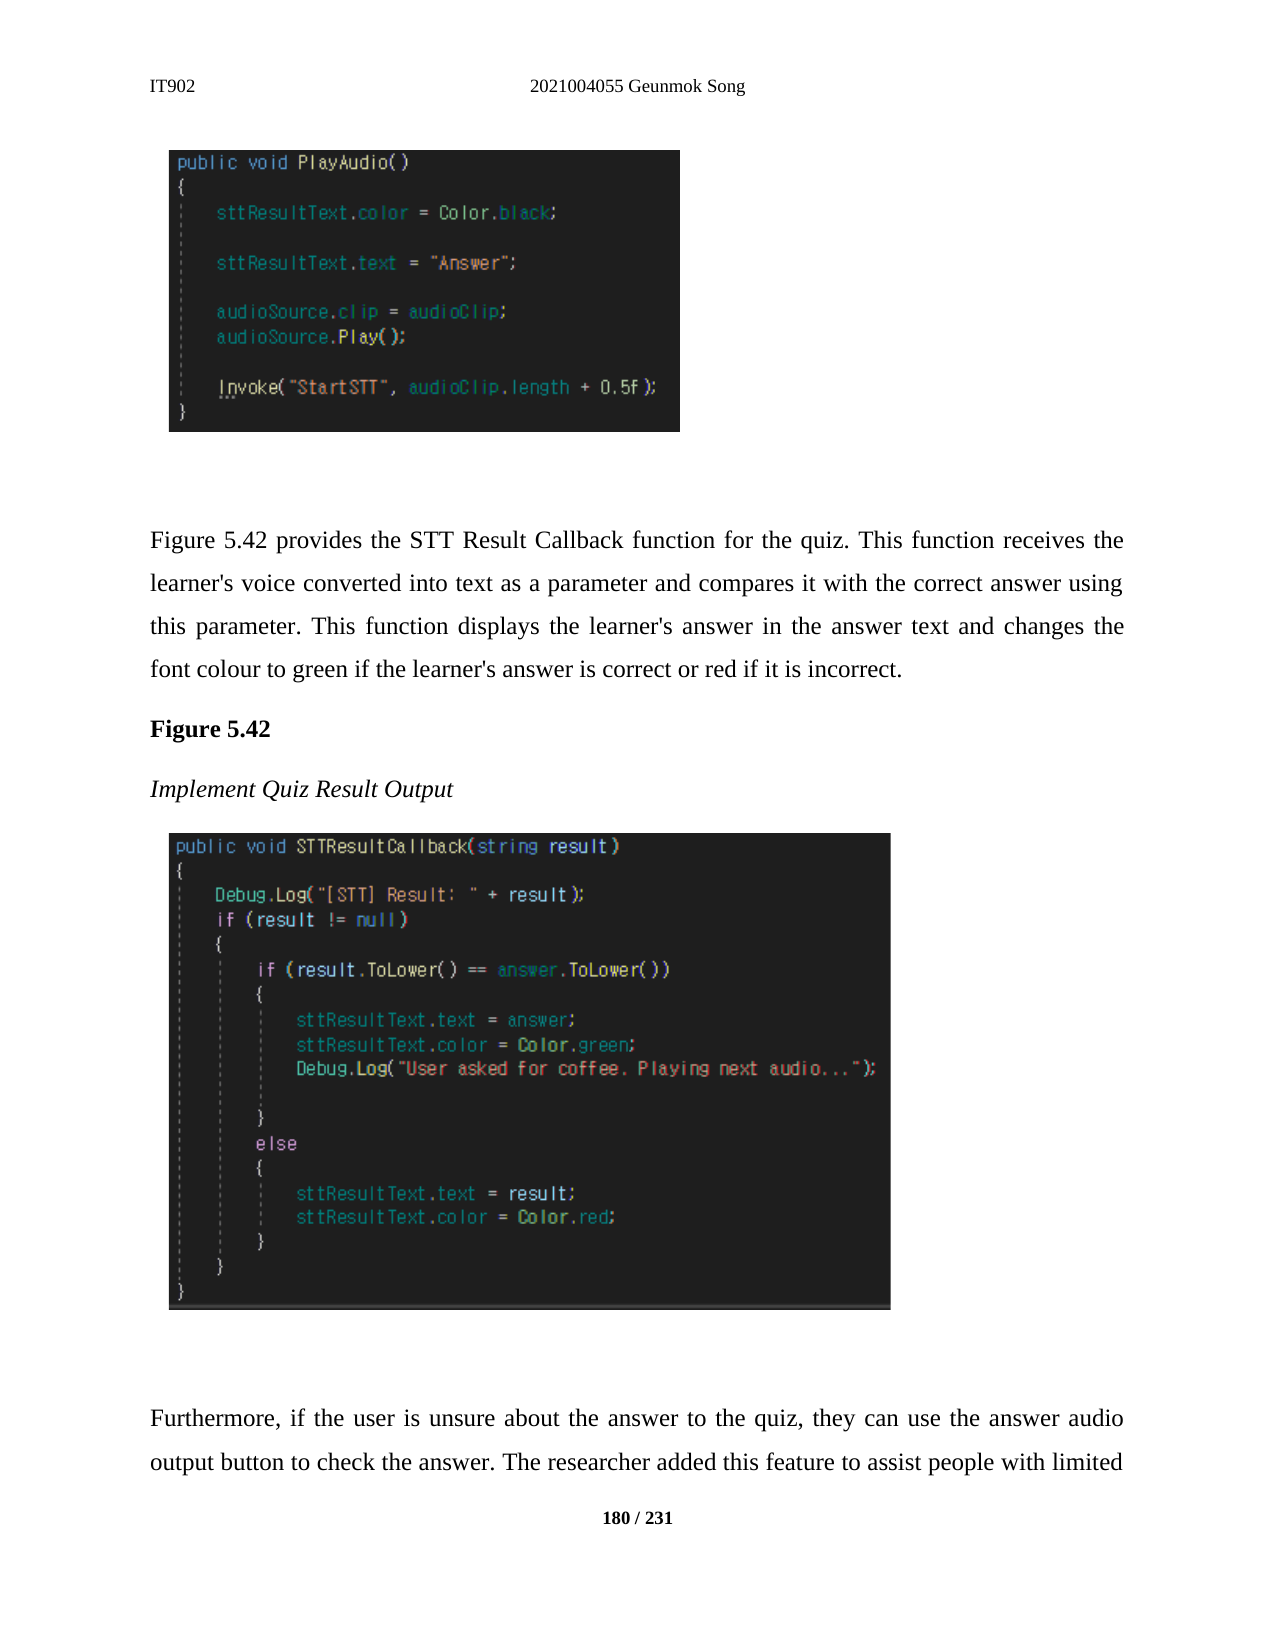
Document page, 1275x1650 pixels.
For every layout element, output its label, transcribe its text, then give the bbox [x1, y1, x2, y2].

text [150, 1403, 1125, 1475]
text Implement Quiz Result Output [150, 774, 1125, 802]
text Figure 5.42 [150, 714, 1125, 743]
text Figure 5.42 provides the STT Result Callback function for the quiz. This function receives the learner's voice converted into text as a parameter and compares it with the correct answer using this parameter. This function displays the learner's answer in the answer text and changes the font colour to green if the learner's answer is correct or red if it is incorrect. [150, 525, 1125, 683]
